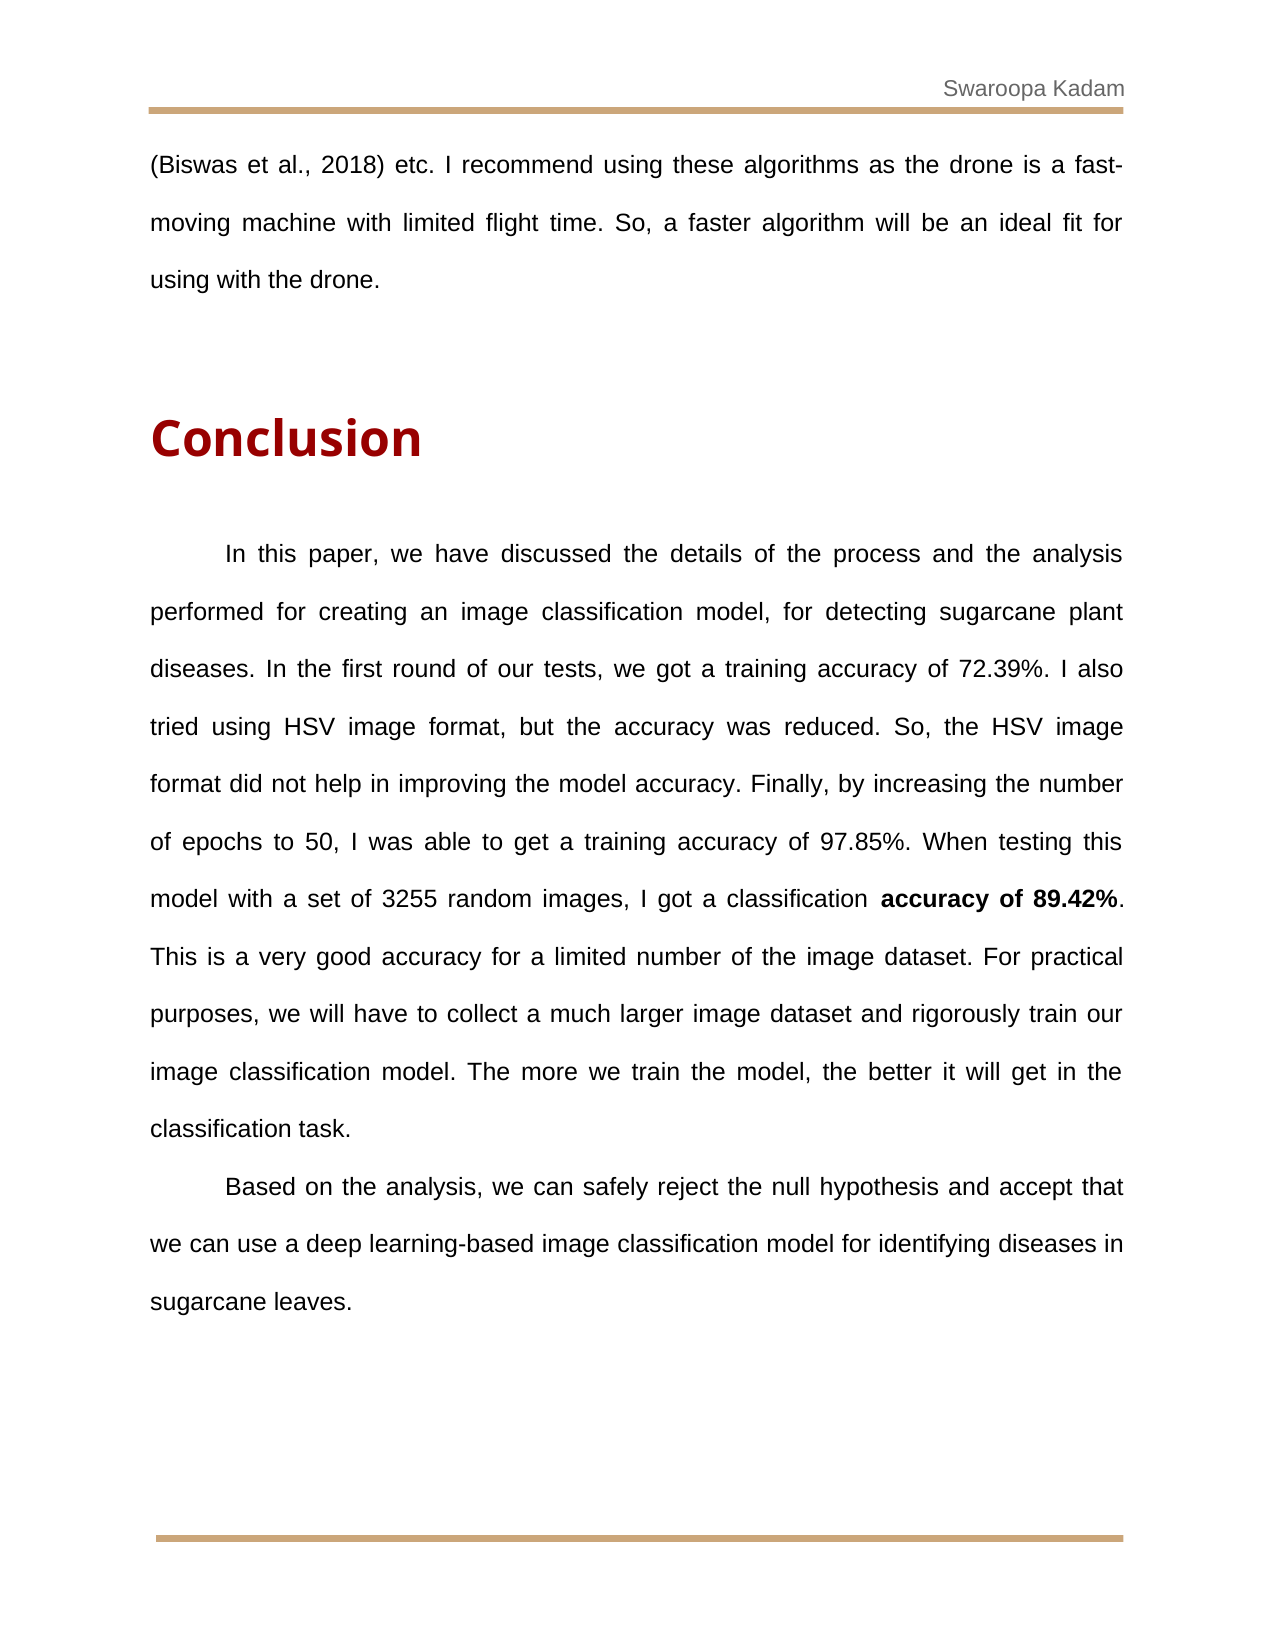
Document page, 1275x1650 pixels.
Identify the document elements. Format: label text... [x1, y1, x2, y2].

text In this paper, we have discussed the details of the process and the analysis performed for creating an image classification model, for detecting sugarcane plant diseases. In the first round of our tests, we got a training accuracy of 72.39%. I also tried using HSV image format, but the accuracy was reduced. So, the HSV image format did not help in improving the model accuracy. Finally, by increasing the number of epochs to 50, I was able to get a training accuracy of 97.85%. When testing this model with a set of 3255 random images, I got a classification accuracy of 89.42%. This is a very good accuracy for a limited number of the image dataset. For practical purposes, we will have to collect a much larger image dataset and rigorously train our image classification model. The more we train the model, the better it will get in the classification task. [150, 539, 1125, 1143]
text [150, 150, 1125, 294]
picture [156, 1535, 1124, 1542]
text Based on the analysis, we can safely reject the null hypothesis and accept that we can use a deep learning-based image classification model for identifying diseases in sugarcane leaves. [150, 1171, 1125, 1315]
subtitle Conclusion [150, 403, 1125, 471]
picture [148, 107, 1124, 114]
